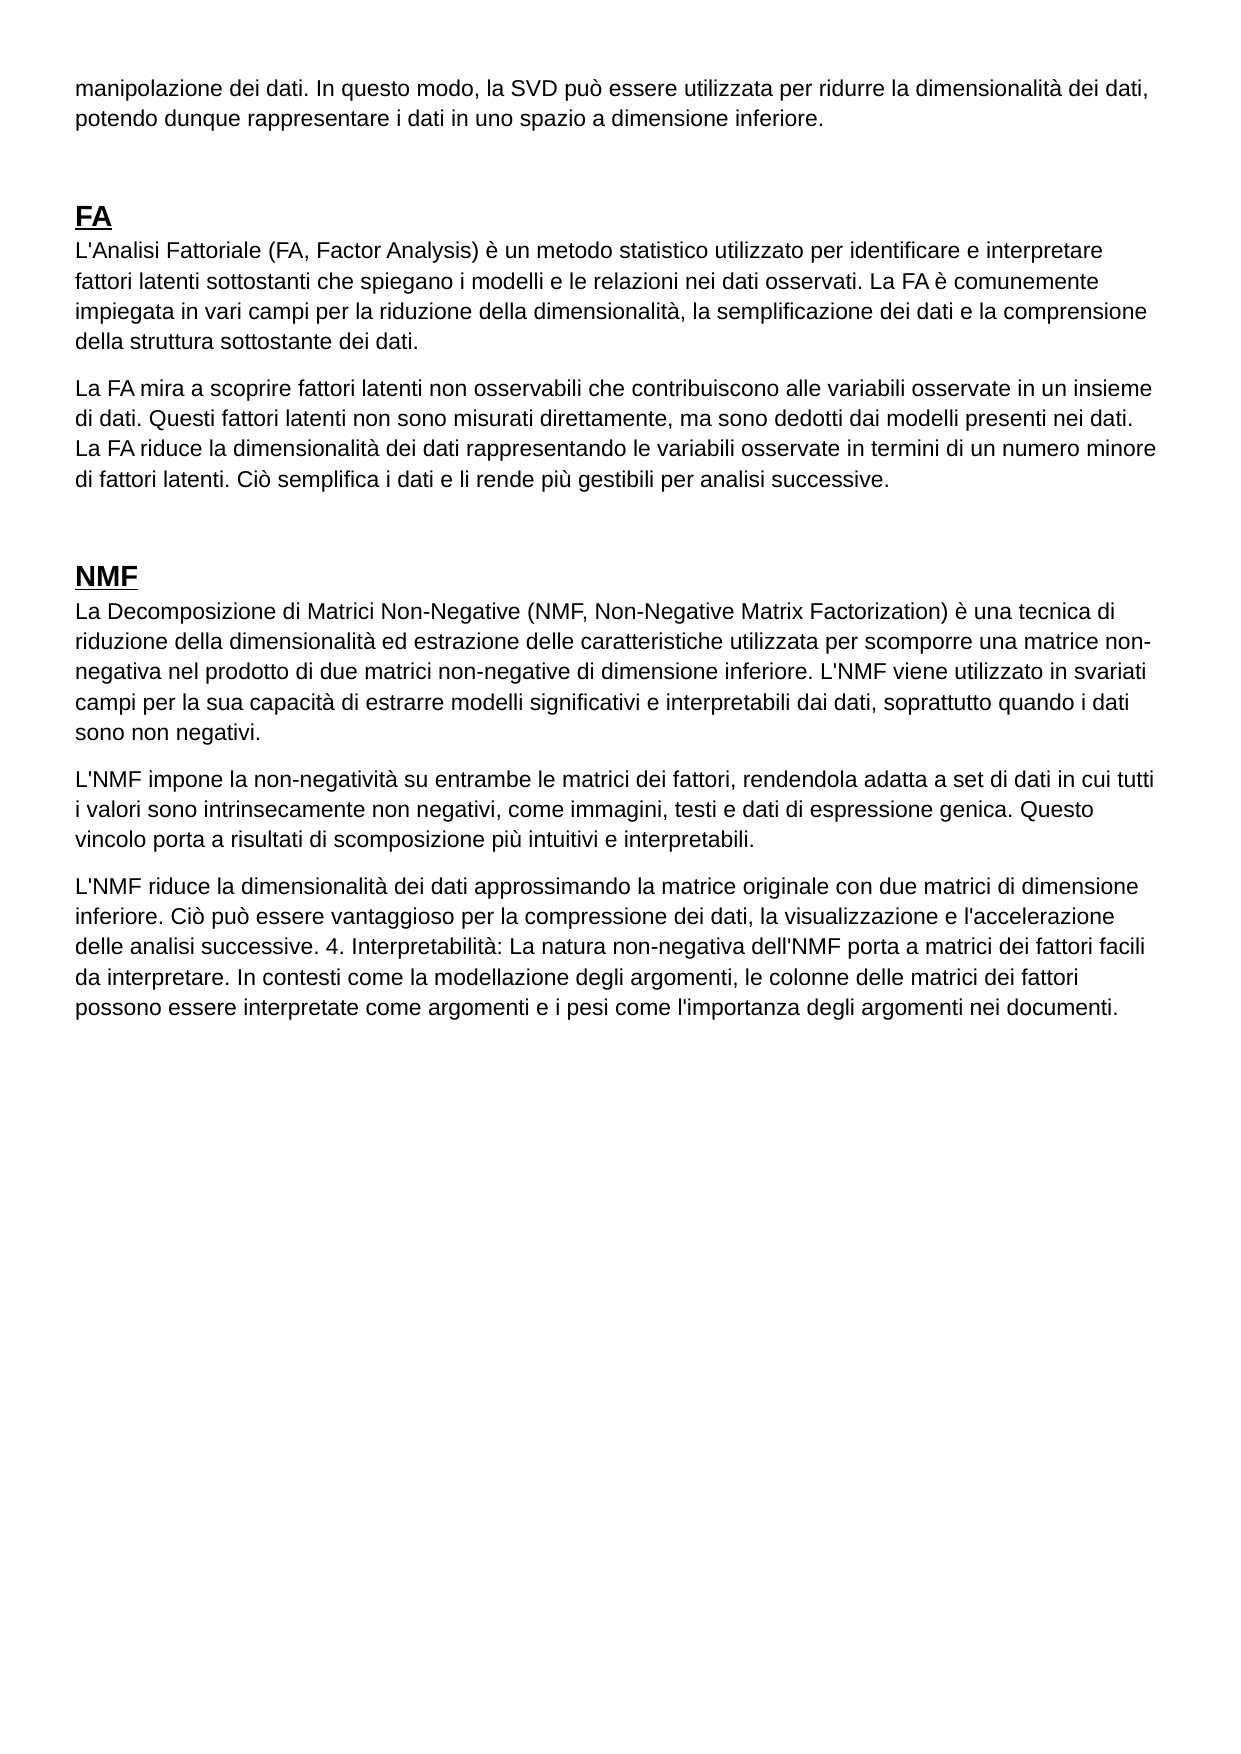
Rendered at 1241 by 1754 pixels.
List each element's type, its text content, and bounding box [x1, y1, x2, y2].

text L'Analisi Fattoriale (FA, Factor Analysis) è un metodo statistico utilizzato per identificare e interpretare fattori latenti sottostanti che spiegano i modelli e le relazioni nei dati osservati. La FA è comunemente impiegata in vari campi per la riduzione della dimensionalità, la semplificazione dei dati e la comprensione della struttura sottostante dei dati. [75, 237, 1165, 354]
text L'NMF riduce la dimensionalità dei dati approssimando la matrice originale con due matrici di dimensione inferiore. Ciò può essere vantaggioso per la compressione dei dati, la visualizzazione e l'accelerazione delle analisi successive. 4. Interpretabilità: La natura non-negativa dell'NMF porta a matrici dei fattori facili da interpretare. In contesti come la modellazione degli argomenti, le colonne delle matrici dei fattori possono essere interpretate come argomenti e i pesi come l'importanza degli argomenti nei documenti. [75, 873, 1165, 1020]
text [75, 75, 1165, 132]
text La FA mira a scoprire fattori latenti non osservabili che contribuiscono alle variabili osservate in un insieme di dati. Questi fattori latenti non sono misurati direttamente, ma sono dedotti dai modelli presenti nei dati. La FA riduce la dimensionalità dei dati rappresentando le variabili osservate in termini di un numero minore di fattori latenti. Ciò semplifica i dati e li rende più gestibili per analisi successive. [75, 375, 1165, 492]
text La Decomposizione di Matrici Non-Negative (NMF, Non-Negative Matrix Factorization) è una tecnica di riduzione della dimensionalità ed estrazione delle caratteristiche utilizzata per scomporre una matrice non-negativa nel prodotto di due matrici non-negative di dimensione inferiore. L'NMF viene utilizzato in svariati campi per la sua capacità di estrarre modelli significativi e interpretabili dai dati, soprattutto quando i dati sono non negativi. [75, 598, 1165, 745]
subtitle NMF [75, 559, 1165, 593]
text L'NMF impone la non-negatività su entrambe le matrici dei fattori, rendendola adatta a set di dati in cui tutti i valori sono intrinsecamente non negativi, come immagini, testi e dati di espressione genica. Questo vincolo porta a risultati di scomposizione più intuitivi e interpretabili. [75, 766, 1165, 852]
subtitle FA [75, 199, 1165, 232]
